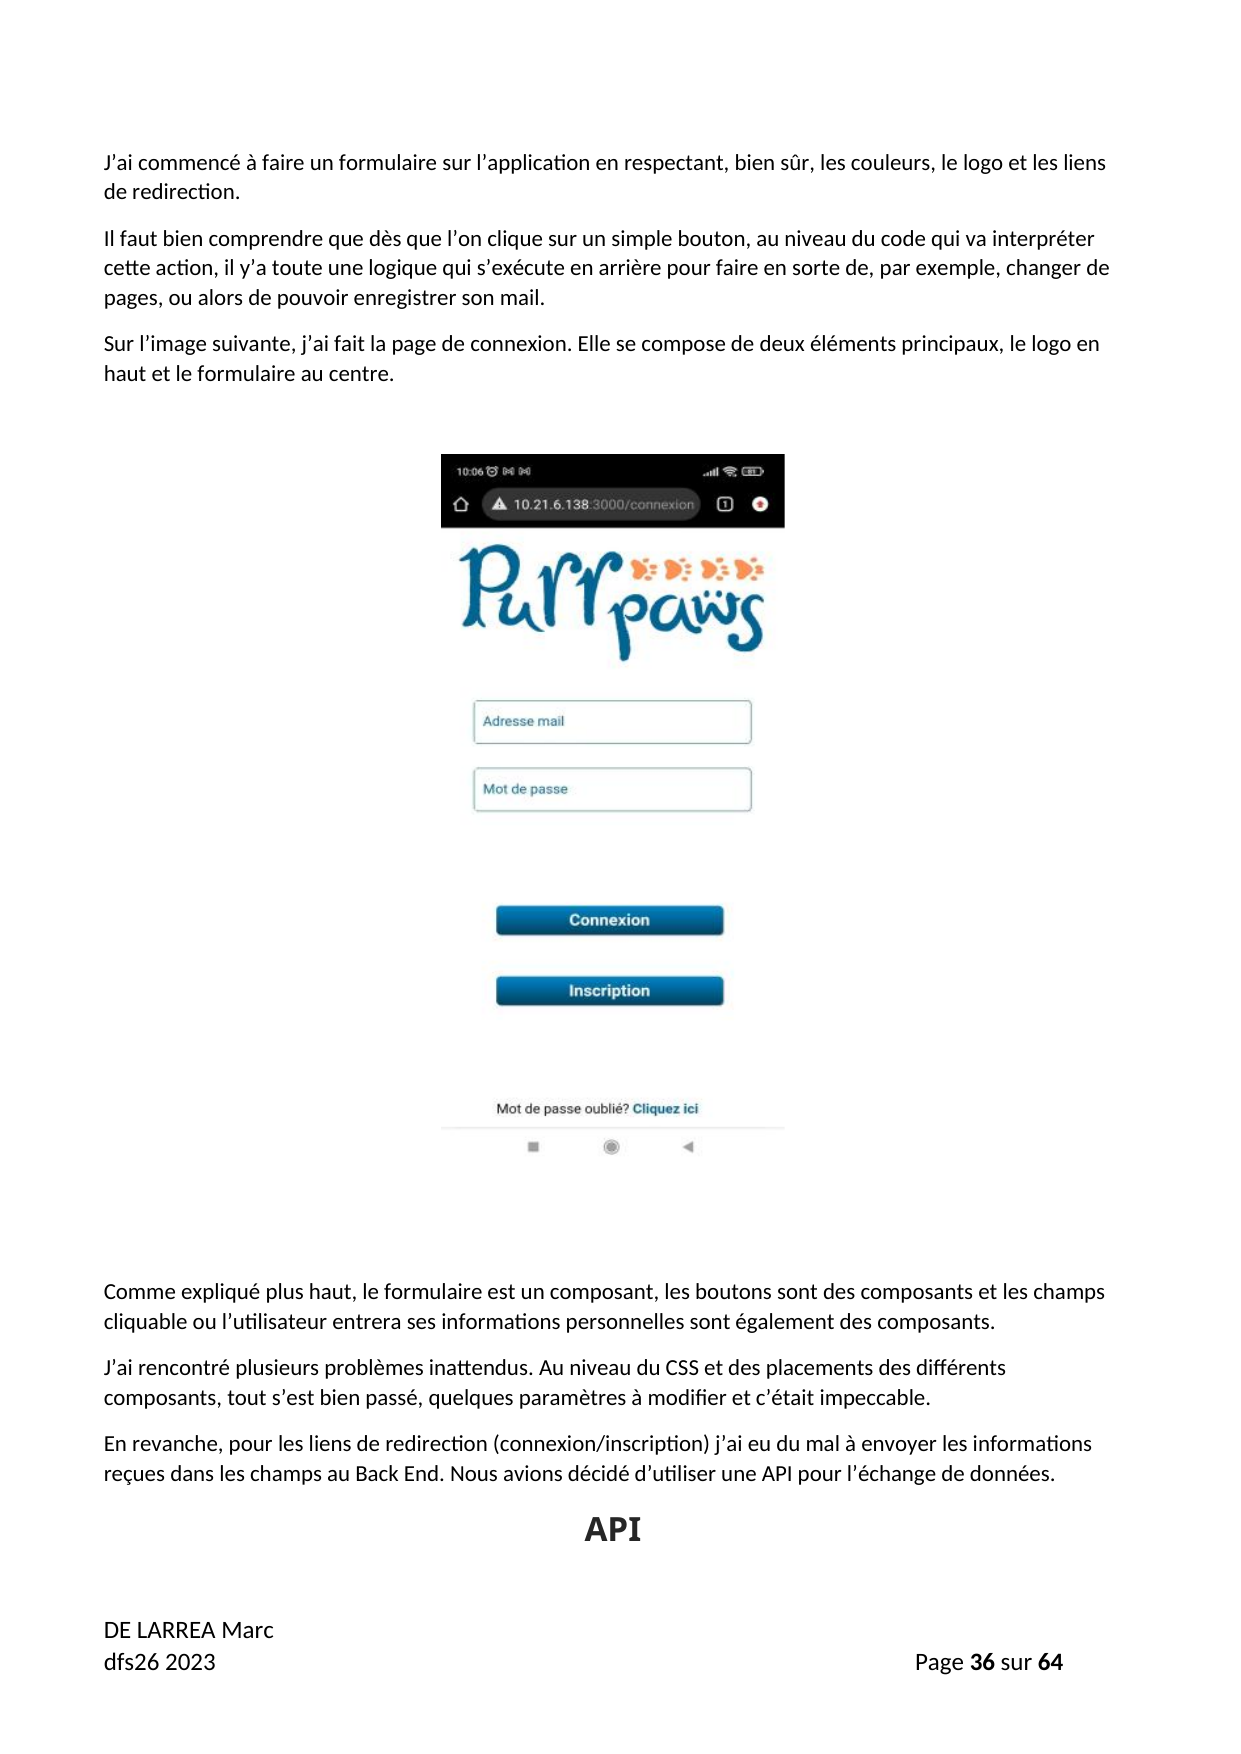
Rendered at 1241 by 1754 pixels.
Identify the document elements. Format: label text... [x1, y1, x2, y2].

text J’ai commencé à faire un formulaire sur l’application en respectant, bien sûr, les couleurs, le logo et les liens de redirection. [103, 148, 1122, 205]
text J’ai rencontré plusieurs problèmes inattendus. Au niveau du CSS et des placements des différents composants, tout s’est bien passé, quelques paramètres à modifier et c’était impeccable. [103, 1353, 1122, 1411]
picture [441, 454, 785, 1166]
text Comme expliqué plus haut, le formulaire est un composant, les boutons sont des composants et les champs cliquable ou l’utilisateur entrera ses informations personnelles sont également des composants. [103, 1277, 1122, 1335]
subtitle API [103, 1505, 1122, 1551]
text Il faut bien comprendre que dès que l’on clique sur un simple bouton, au niveau du code qui va interpréter cette action, il y’a toute une logique qui s’exécute en arrière pour faire en sorte de, par exemple, changer de pages, ou alors de pouvoir enregistrer son mail. [103, 224, 1122, 311]
text En revanche, pour les liens de redirection (connexion/inscription) j’ai eu du mal à envoyer les informations reçues dans les champs au Back End. Nous avions décidé d’utiliser une API pour l’échange de données. [103, 1429, 1122, 1487]
text Sur l’image suivante, j’ai fait la page de connexion. Elle se compose de deux éléments principaux, le logo en haut et le formulaire au centre. [103, 329, 1122, 387]
